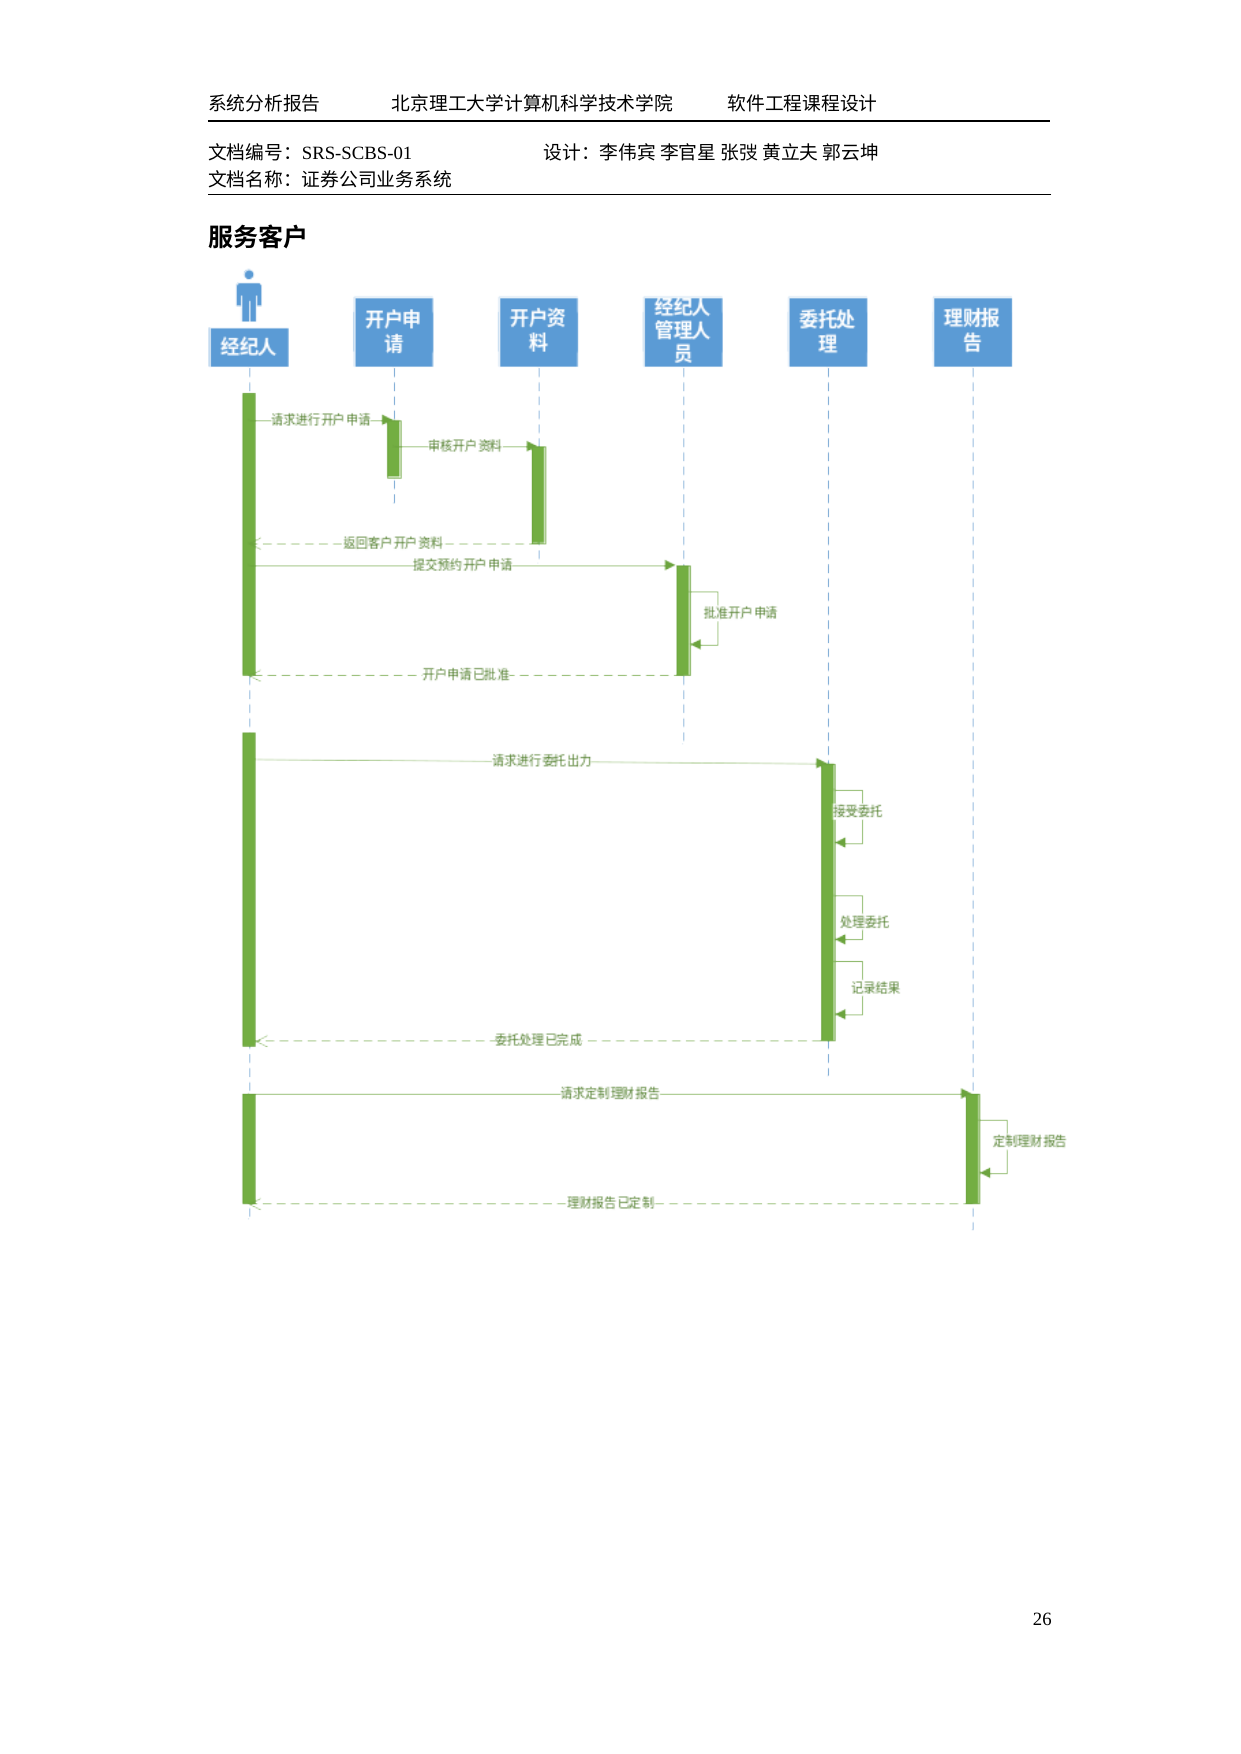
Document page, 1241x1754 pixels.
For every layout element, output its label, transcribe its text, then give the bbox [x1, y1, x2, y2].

text 服务客户 [208, 203, 1051, 268]
